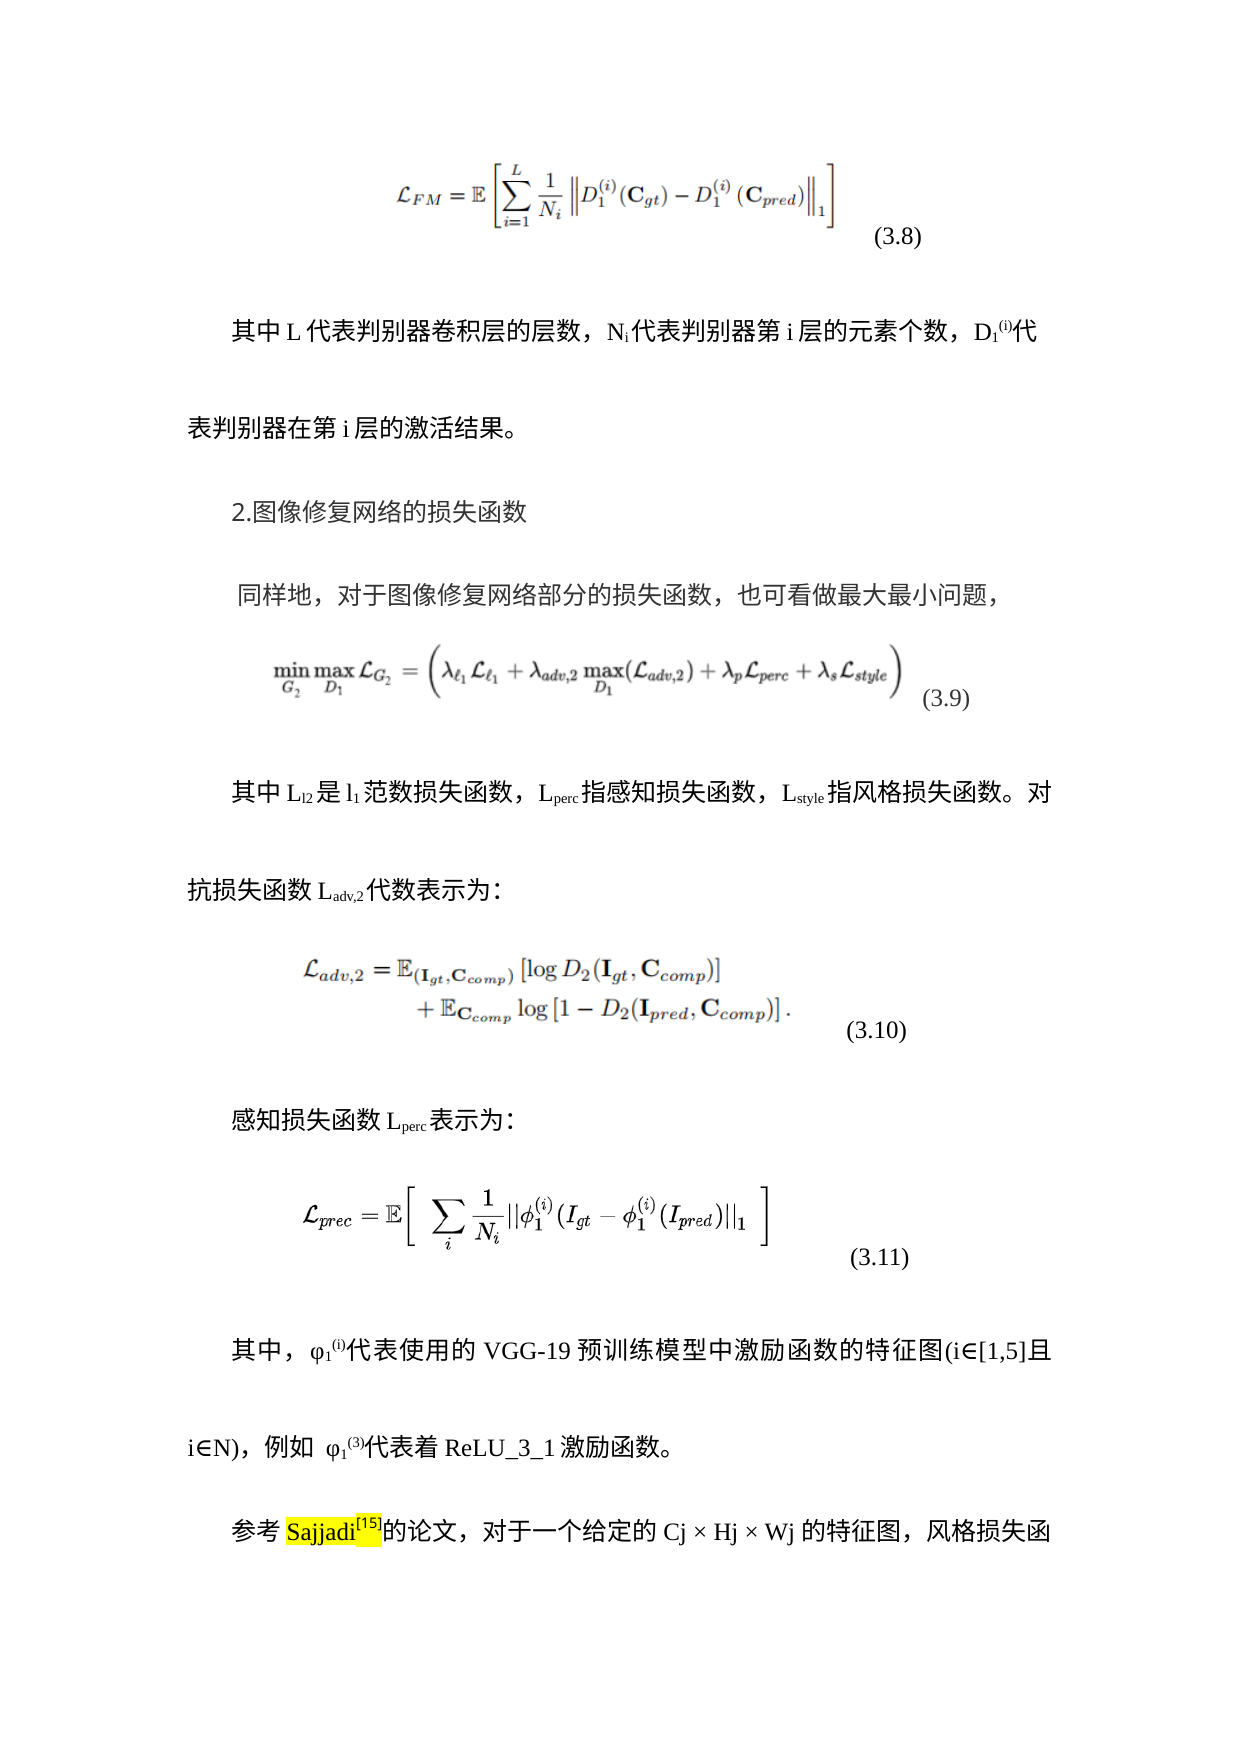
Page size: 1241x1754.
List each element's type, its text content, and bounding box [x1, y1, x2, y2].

list 其中L代表判别器卷积层的层数，Ni代表判别器第i层的元素个数，D1(i)代表判别器在第i层的激活结果。 [187, 297, 1053, 459]
picture [263, 643, 923, 707]
picture [289, 1169, 812, 1266]
text 2.图像修复网络的损失函数 [187, 478, 1053, 543]
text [187, 1497, 1053, 1562]
text 其中，φ1(i)代表使用的VGG-19预训练模型中激励函数的特征图(i∈[1,5]且i∈N)，例如 φ1(3)代表着ReLU_3_1激励函数。 [187, 1316, 1053, 1478]
picture [387, 150, 842, 245]
text 感知损失函数Lperc表示为： [187, 1086, 1053, 1151]
picture [289, 938, 808, 1039]
text 同样地，对于图像修复网络部分的损失函数，也可看做最大最小问题， [237, 561, 1053, 626]
text 其中Ll2是l1范数损失函数，Lperc指感知损失函数，Lstyle指风格损失函数。对抗损失函数Ladv,2代数表示为： [187, 758, 1053, 921]
